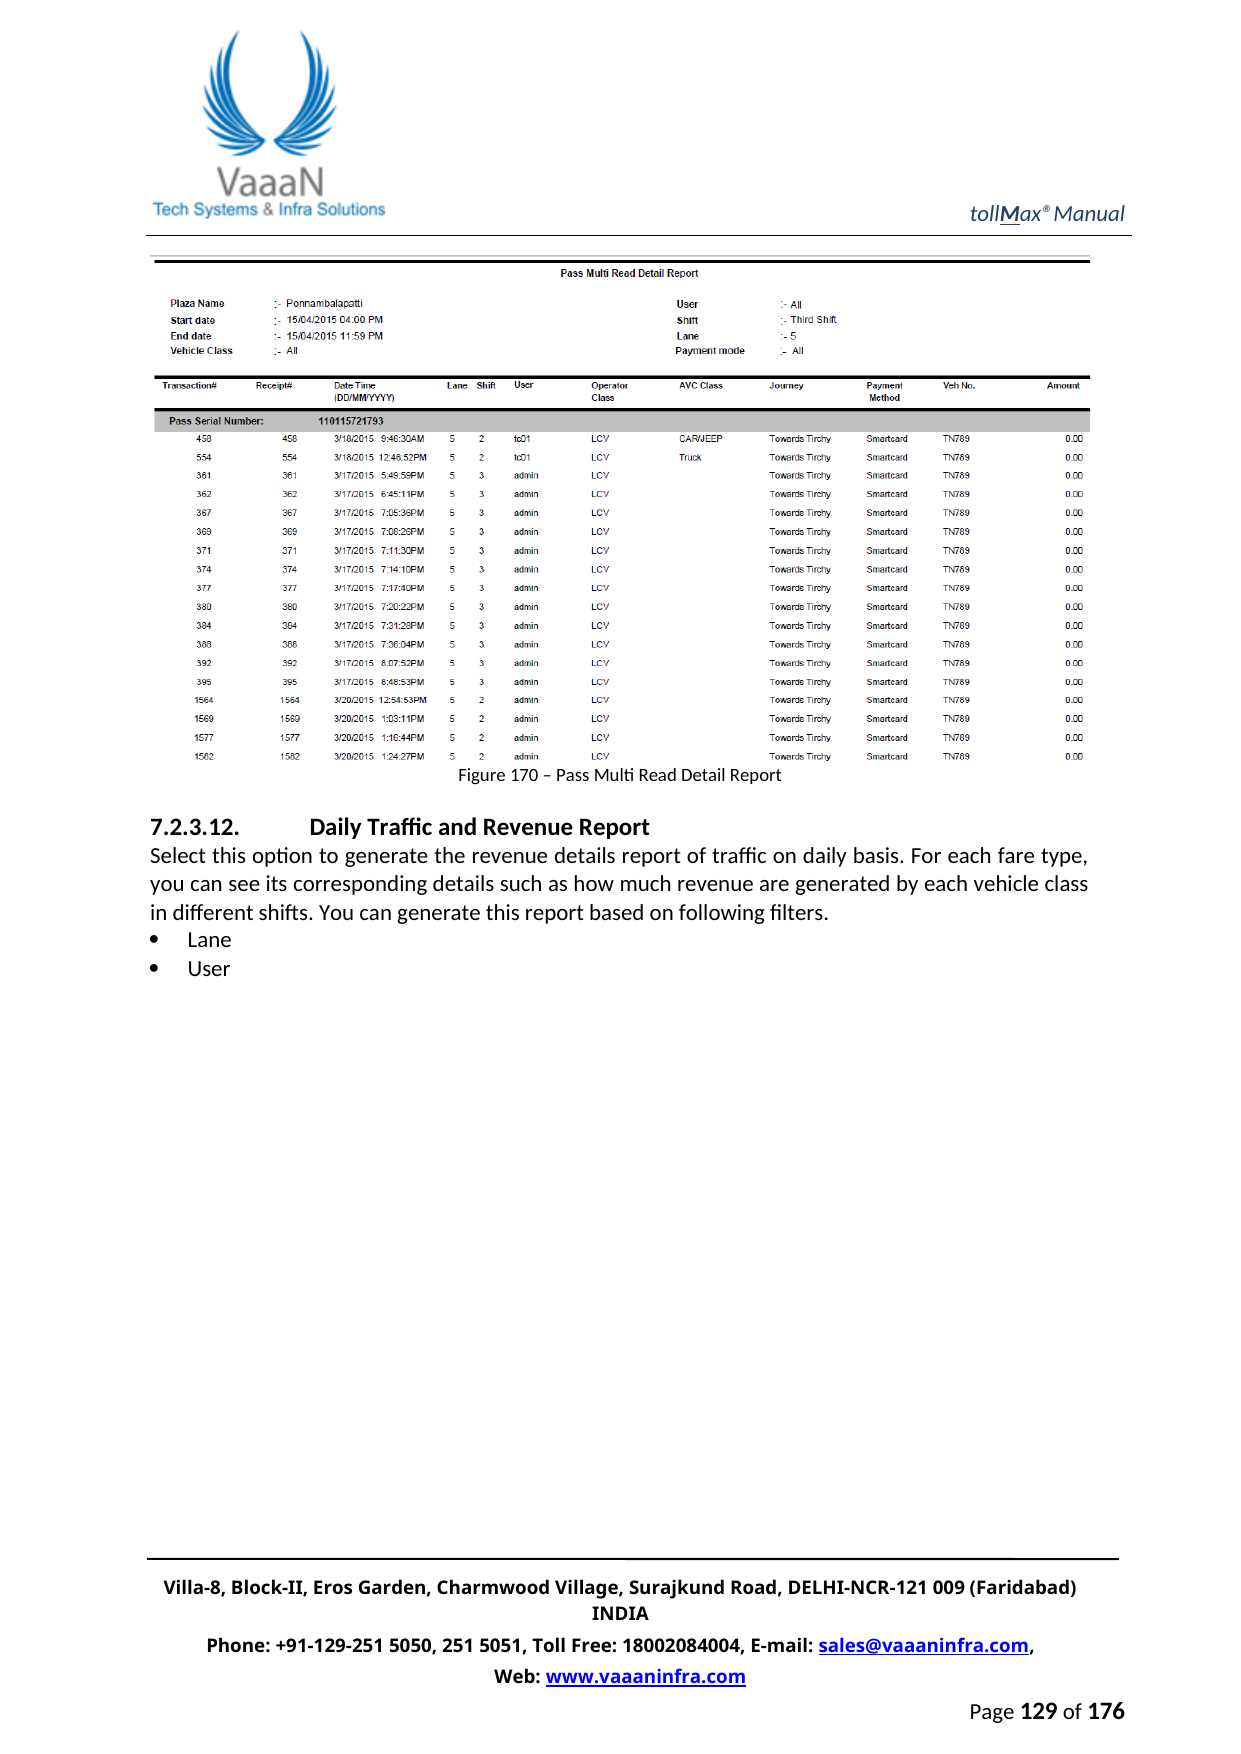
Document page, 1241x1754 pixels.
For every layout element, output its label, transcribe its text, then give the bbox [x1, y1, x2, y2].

picture [150, 28, 389, 222]
list User [150, 954, 1090, 982]
text Select this option to generate the revenue details report of traffic on daily basis. For each fare type, you can see its corresponding details such as how much revenue are generated by each vehicle class in different shifts. You can generate this report based on following filters. [150, 842, 1090, 926]
text Figure 170 – Pass Multi Read Detail Report [150, 764, 1090, 786]
subtitle Daily Traffic and Revenue Report [150, 811, 1090, 842]
picture [150, 255, 1091, 764]
list Lane [150, 926, 1090, 954]
